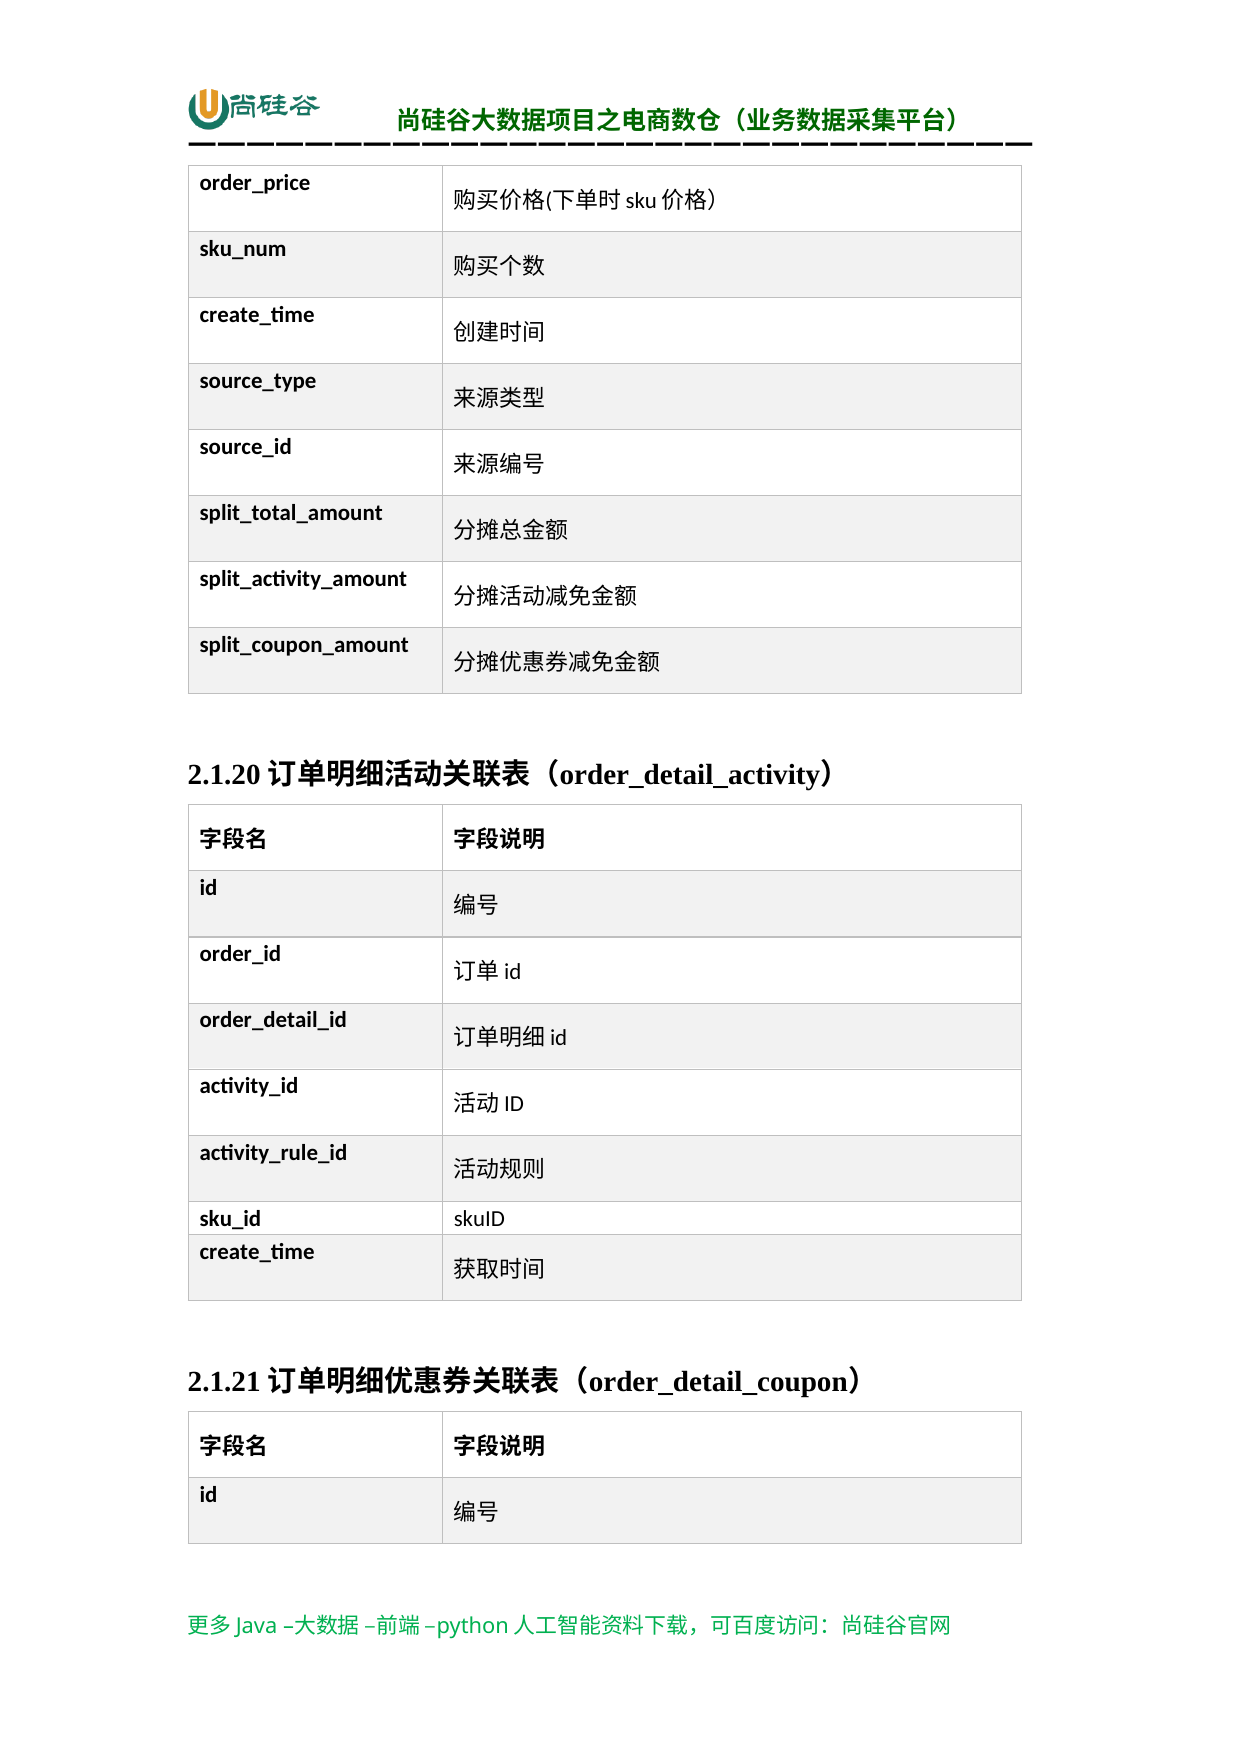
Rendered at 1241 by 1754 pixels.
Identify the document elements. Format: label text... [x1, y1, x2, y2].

table_cell 编号 [443, 1478, 1021, 1543]
table_header 字段说明 [443, 805, 1021, 870]
table_cell 分摊优惠券减免金额 [443, 628, 1021, 693]
table_header 字段名 [189, 805, 442, 870]
table_cell source_id [189, 430, 442, 495]
table_cell 订单明细id [443, 1004, 1021, 1068]
table_cell 购买个数 [443, 232, 1021, 297]
subtitle 2.1.21 订单明细优惠券关联表（order_detail_coupon） [187, 1346, 1053, 1411]
table_cell 订单id [443, 938, 1021, 1002]
table_cell id [189, 1478, 442, 1543]
table_cell id [189, 871, 442, 936]
table_header 字段说明 [443, 1412, 1021, 1477]
table_header 字段名 [189, 1412, 442, 1477]
table_cell activity_id [189, 1070, 442, 1134]
table_cell order_detail_id [189, 1004, 442, 1068]
table_cell 活动规则 [443, 1136, 1021, 1201]
table_cell 分摊活动减免金额 [443, 562, 1021, 627]
table_cell create_time [189, 1235, 442, 1300]
table_cell split_activity_amount [189, 562, 442, 627]
table_cell source_type [189, 364, 442, 429]
table_cell 活动ID [443, 1070, 1021, 1134]
table_cell activity_rule_id [189, 1136, 442, 1201]
table_cell 创建时间 [443, 298, 1021, 363]
table_cell 来源类型 [443, 364, 1021, 429]
picture [187, 88, 320, 130]
table_cell order_id [189, 938, 442, 1002]
table_cell 获取时间 [443, 1235, 1021, 1300]
table_cell 购买价格(下单时sku价格） [443, 166, 1021, 231]
table_cell 分摊总金额 [443, 496, 1021, 561]
table_cell skuID [443, 1202, 1021, 1234]
table_cell order_price [189, 166, 442, 231]
table_cell split_total_amount [189, 496, 442, 561]
table_cell sku_num [189, 232, 442, 297]
table_cell 来源编号 [443, 430, 1021, 495]
table_cell split_coupon_amount [189, 628, 442, 693]
table_cell sku_id [189, 1202, 442, 1234]
table_cell 编号 [443, 871, 1021, 936]
table_cell create_time [189, 298, 442, 363]
subtitle 2.1.20 订单明细活动关联表（order_detail_activity） [187, 739, 1053, 804]
